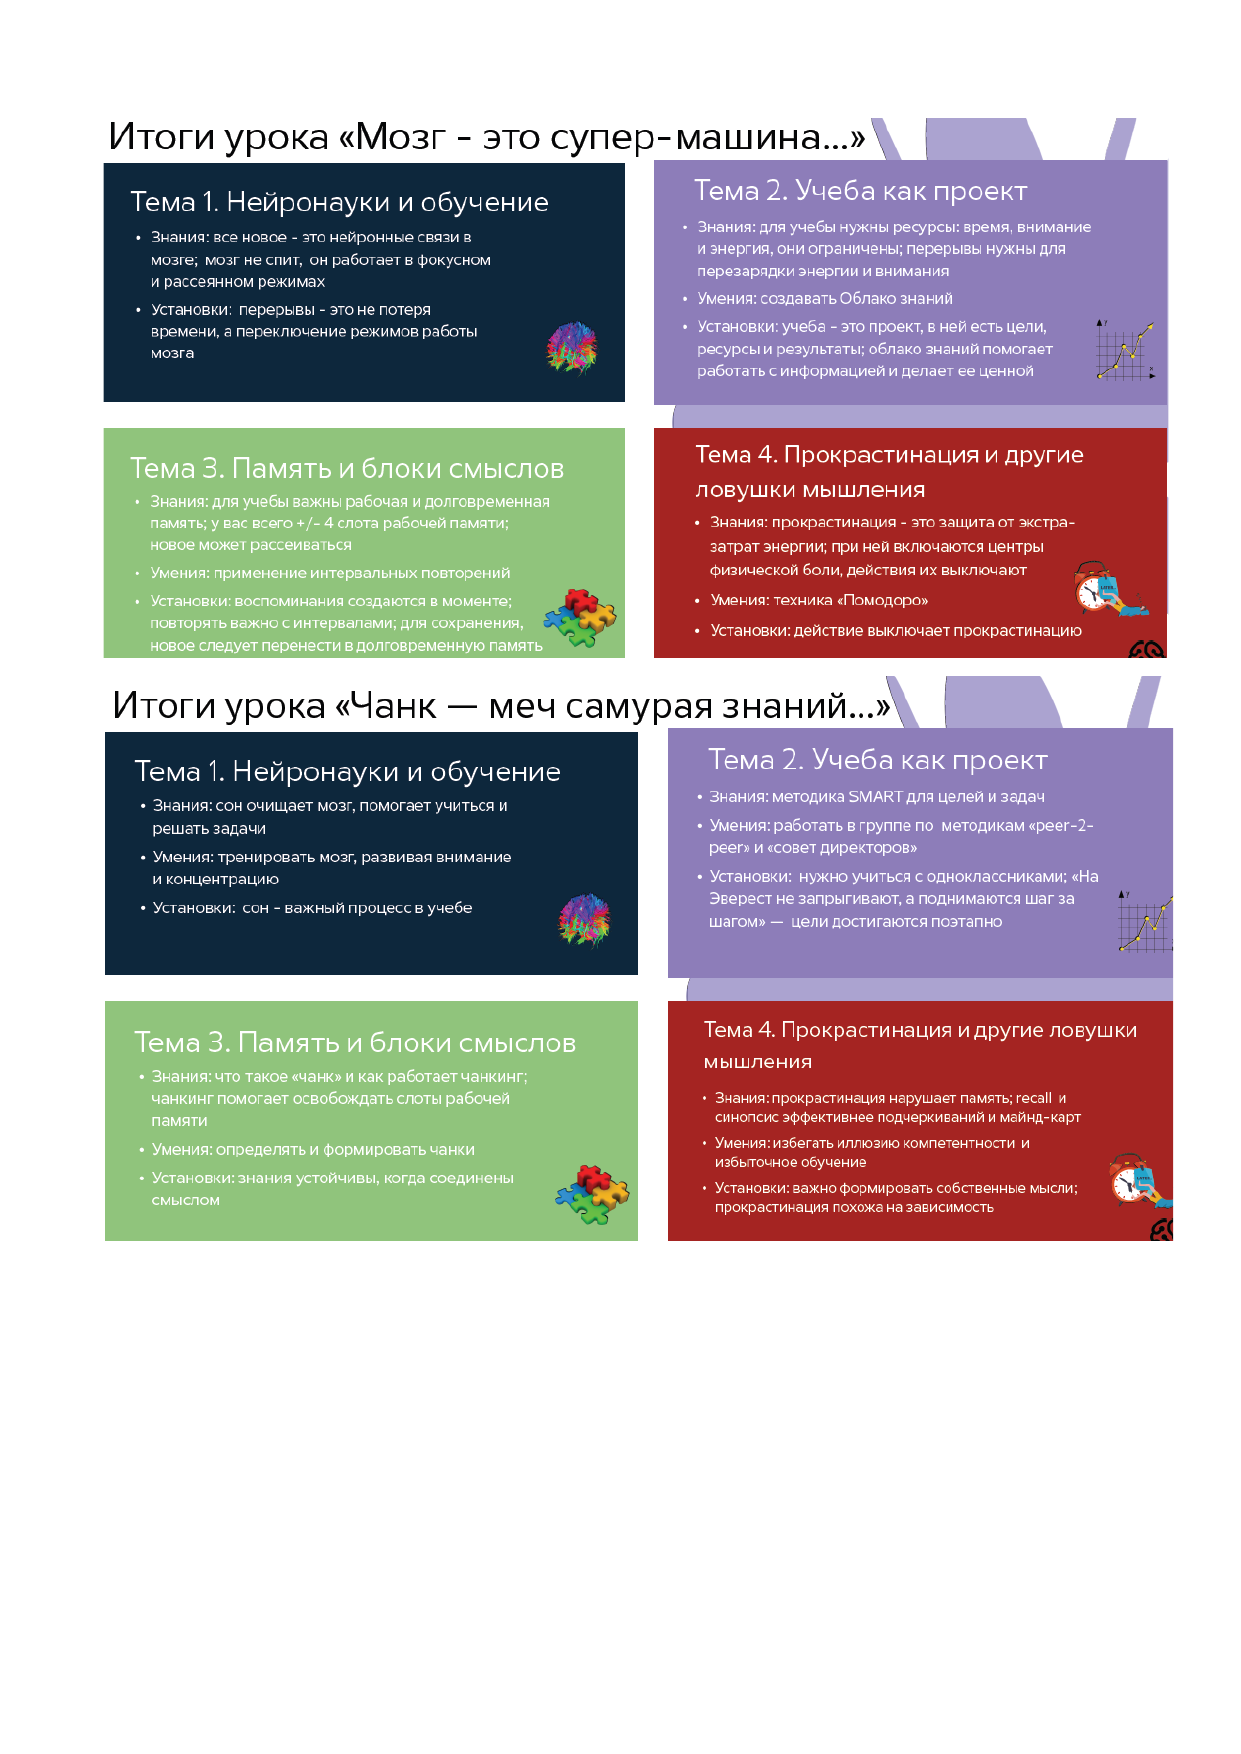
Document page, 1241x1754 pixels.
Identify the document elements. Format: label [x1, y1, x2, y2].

picture [103, 676, 1174, 1241]
picture [103, 118, 1169, 658]
